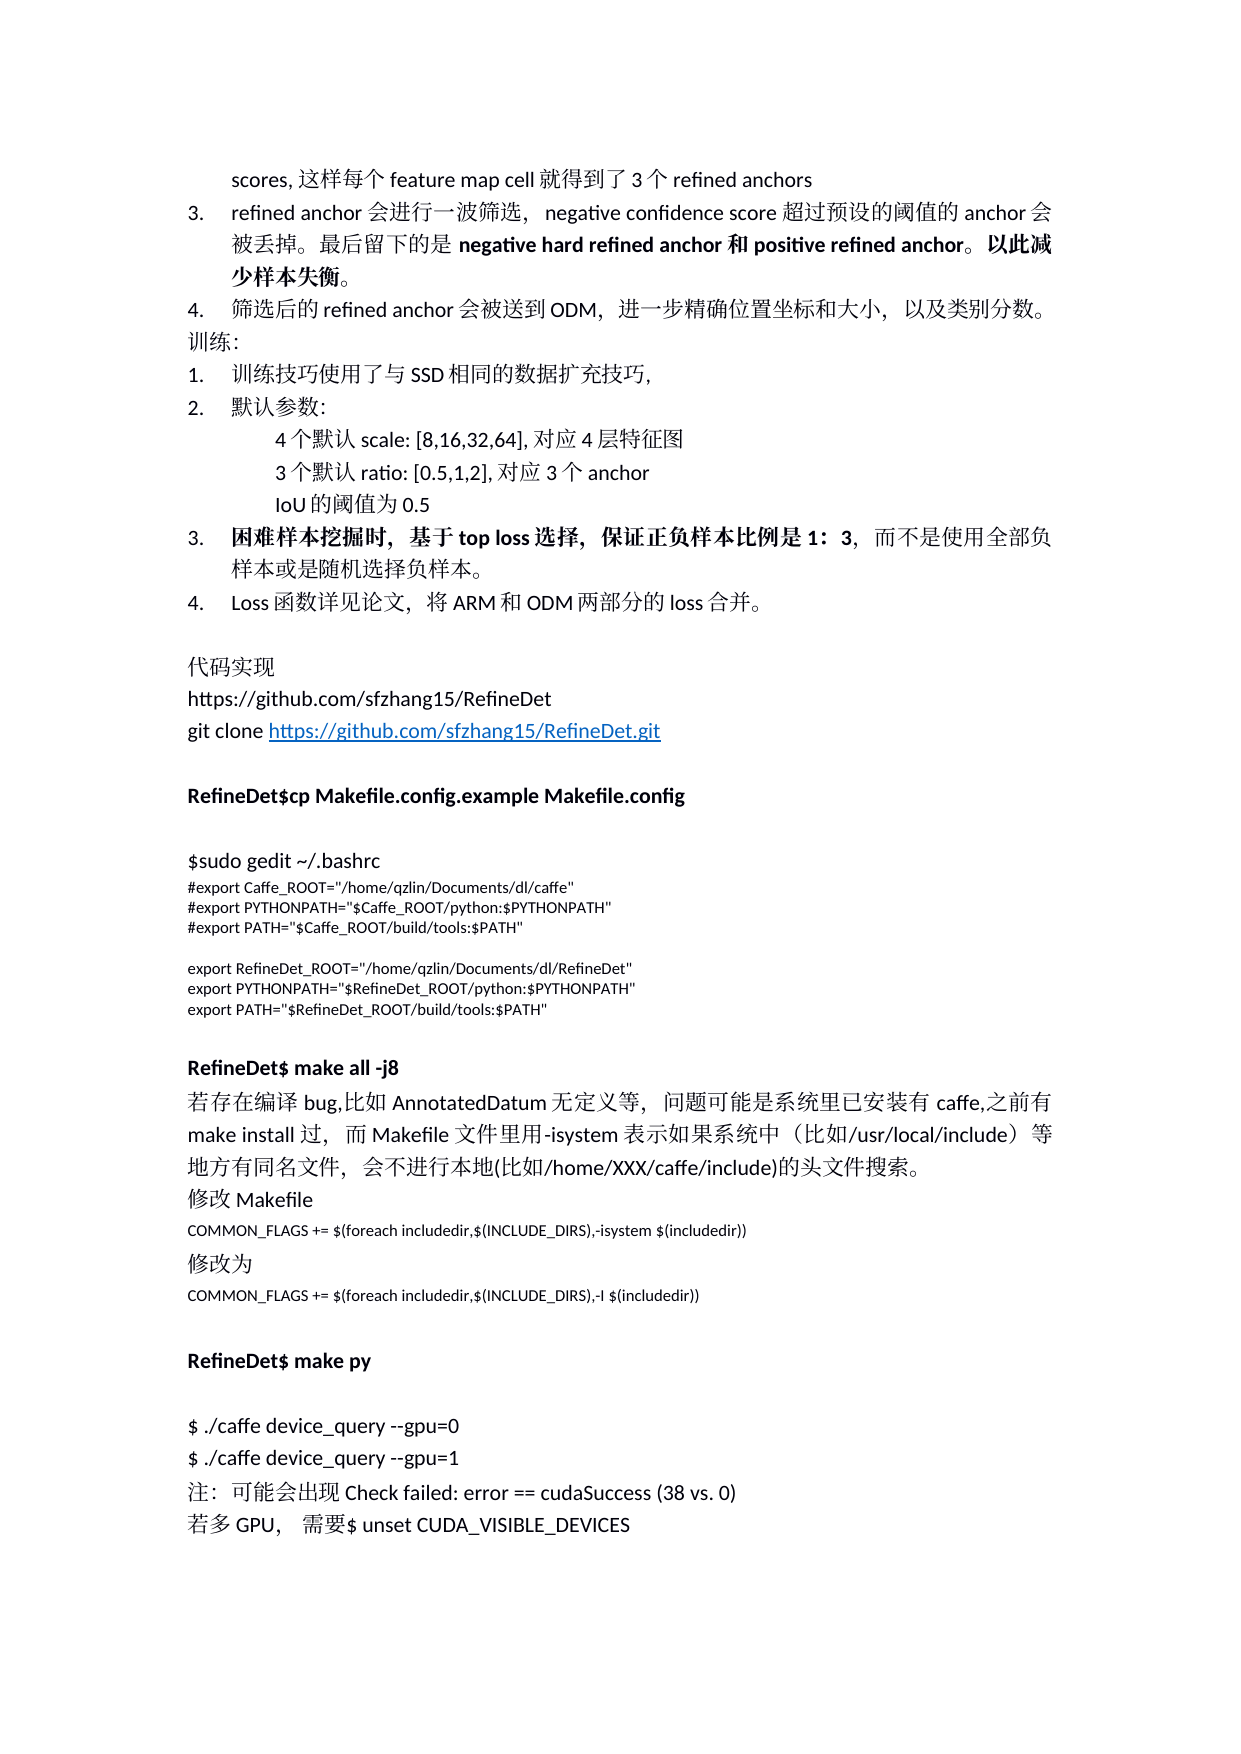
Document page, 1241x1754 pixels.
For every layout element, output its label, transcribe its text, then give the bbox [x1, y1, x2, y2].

list 筛选后的refined anchor会被送到ODM，进一步精确位置坐标和大小，以及类别分数。 [187, 292, 1053, 324]
text RefineDet$cp Makefile.config.example Makefile.config [187, 779, 1053, 812]
text 注：可能会出现Check failed: error == cudaSuccess (38 vs. 0) [187, 1474, 1053, 1507]
text https://github.com/sfzhang15/RefineDet [187, 682, 1053, 714]
text 若多GPU， 需要$ unset CUDA_VISIBLE_DEVICES [187, 1507, 1053, 1539]
text export PATH="$RefineDet_ROOT/build/tools:$PATH" [187, 999, 1053, 1019]
text #export PATH="$Caffe_ROOT/build/tools:$PATH" [187, 918, 1053, 938]
list Loss函数详见论文，将ARM和ODM两部分的loss合并。 [187, 584, 1053, 617]
text $ ./caffe device_query --gpu=1 [187, 1442, 1053, 1474]
text export PYTHONPATH="$RefineDet_ROOT/python:$PYTHONPATH" [187, 978, 1053, 999]
list 4个默认scale: [8,16,32,64], 对应4层特征图 [231, 422, 1053, 454]
list refined anchor会进行一波筛选，negative confidence score超过预设的阈值的anchor会被丢掉。最后留下的是 negative hard refined anchor和positive refined anchor。以此减少样本失衡。 [187, 194, 1053, 292]
text 训练： [187, 324, 1053, 357]
text #export Caffe_ROOT="/home/qzlin/Documents/dl/caffe" [187, 877, 1053, 897]
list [187, 162, 1053, 194]
text 代码实现 [187, 649, 1053, 682]
text git clone https://github.com/sfzhang15/RefineDet.git [187, 714, 1053, 747]
list 训练技巧使用了与SSD相同的数据扩充技巧, [187, 357, 1053, 389]
text RefineDet$ make py [187, 1344, 1053, 1377]
text export RefineDet_ROOT="/home/qzlin/Documents/dl/RefineDet" [187, 958, 1053, 978]
list 困难样本挖掘时，基于top loss选择，保证正负样本比例是1：3，而不是使用全部负样本或是随机选择负样本。 [187, 519, 1053, 584]
text COMMON_FLAGS += $(foreach includedir,$(INCLUDE_DIRS),-I $(includedir)) [187, 1279, 1053, 1312]
list IoU的阈值为0.5 [231, 487, 1053, 519]
text 修改为 [187, 1247, 1053, 1279]
list 3个默认ratio: [0.5,1,2], 对应3个anchor [231, 454, 1053, 487]
text $ ./caffe device_query --gpu=0 [187, 1409, 1053, 1442]
text COMMON_FLAGS += $(foreach includedir,$(INCLUDE_DIRS),-isystem $(includedir)) [187, 1214, 1053, 1247]
text RefineDet$ make all -j8 [187, 1052, 1053, 1084]
list 默认参数： [187, 389, 1053, 422]
text #export PYTHONPATH="$Caffe_ROOT/python:$PYTHONPATH" [187, 897, 1053, 918]
text $sudo gedit ~/.bashrc [187, 844, 1053, 877]
text 修改Makefile [187, 1182, 1053, 1214]
text 若存在编译bug,比如AnnotatedDatum无定义等，问题可能是系统里已安装有caffe,之前有make install过，而Makefile文件里用-isystem表示如果系统中（比如/usr/local/include）等地方有同名文件，会不进行本地(比如/home/XXX/caffe/include)的头文件搜索。 [187, 1084, 1053, 1182]
